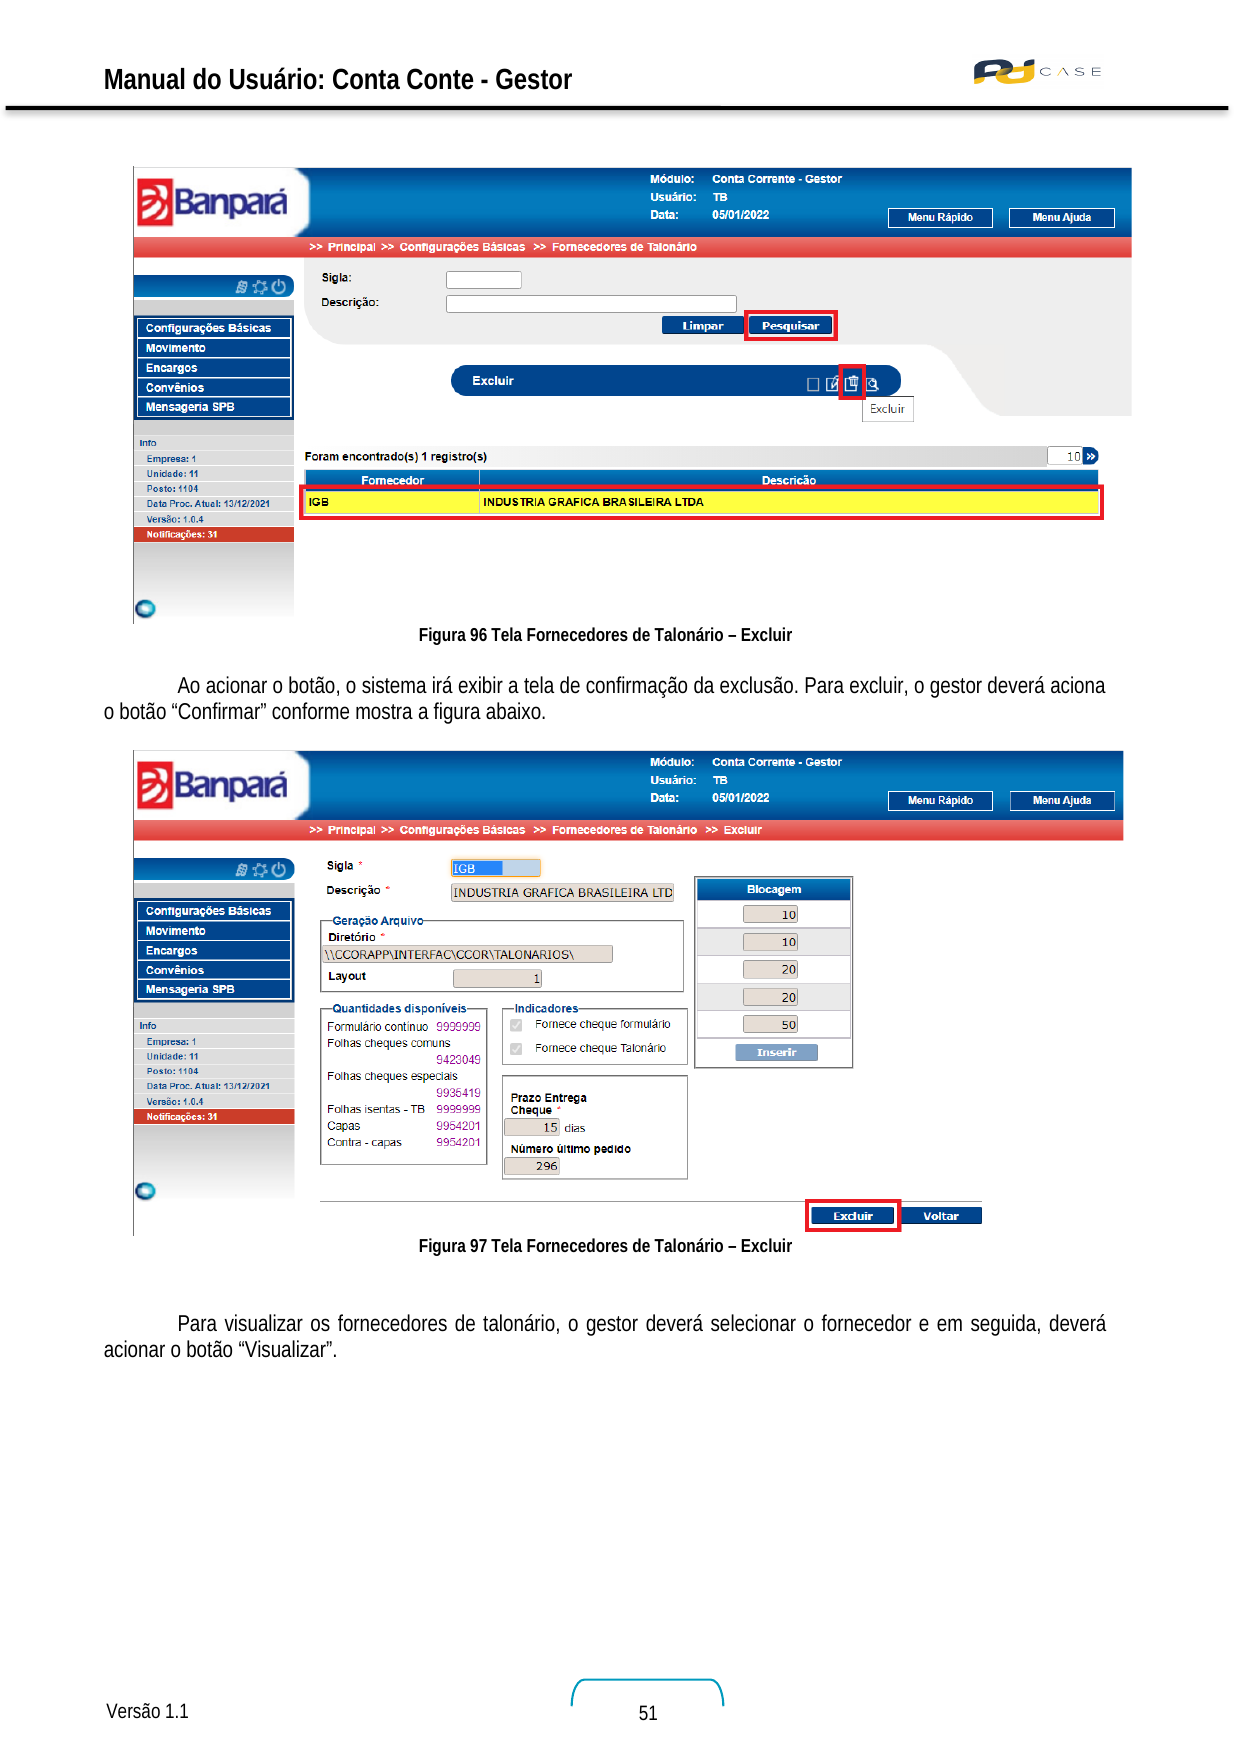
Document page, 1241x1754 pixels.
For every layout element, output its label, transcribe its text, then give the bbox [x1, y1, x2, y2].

text Para visualizar os fornecedores de talonário, o gestor deverá selecionar o fornecedor e em seguida, deverá acionar o botão “Visualizar”. [103, 1310, 1107, 1362]
picture [971, 54, 1104, 90]
picture [133, 166, 1132, 624]
picture [133, 750, 1124, 1236]
text Ao acionar o botão, o sistema irá exibir a tela de confirmação da exclusão. Para excluir, o gestor deverá aciona o botão “Confirmar” conforme mostra a figura abaixo. [103, 672, 1107, 724]
